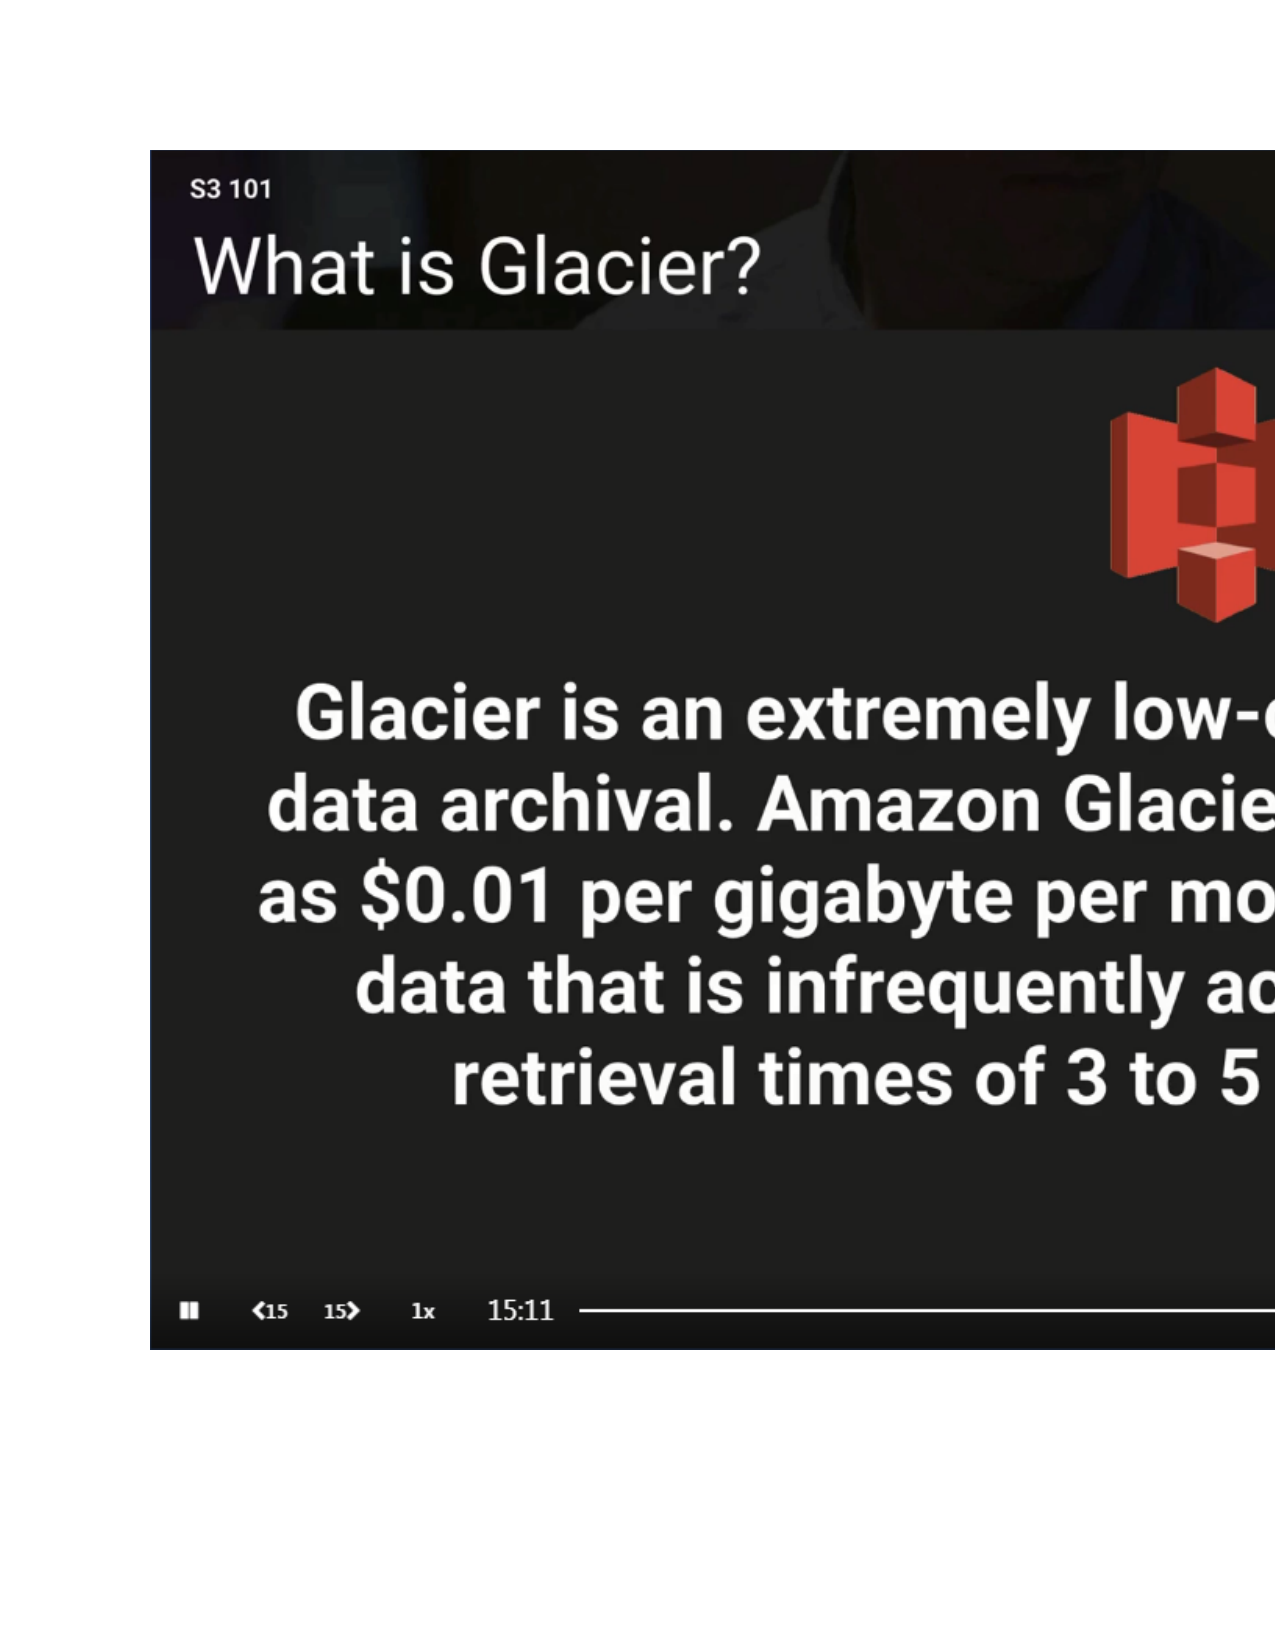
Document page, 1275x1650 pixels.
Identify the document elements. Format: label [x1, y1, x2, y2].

picture [150, 150, 1275, 1350]
